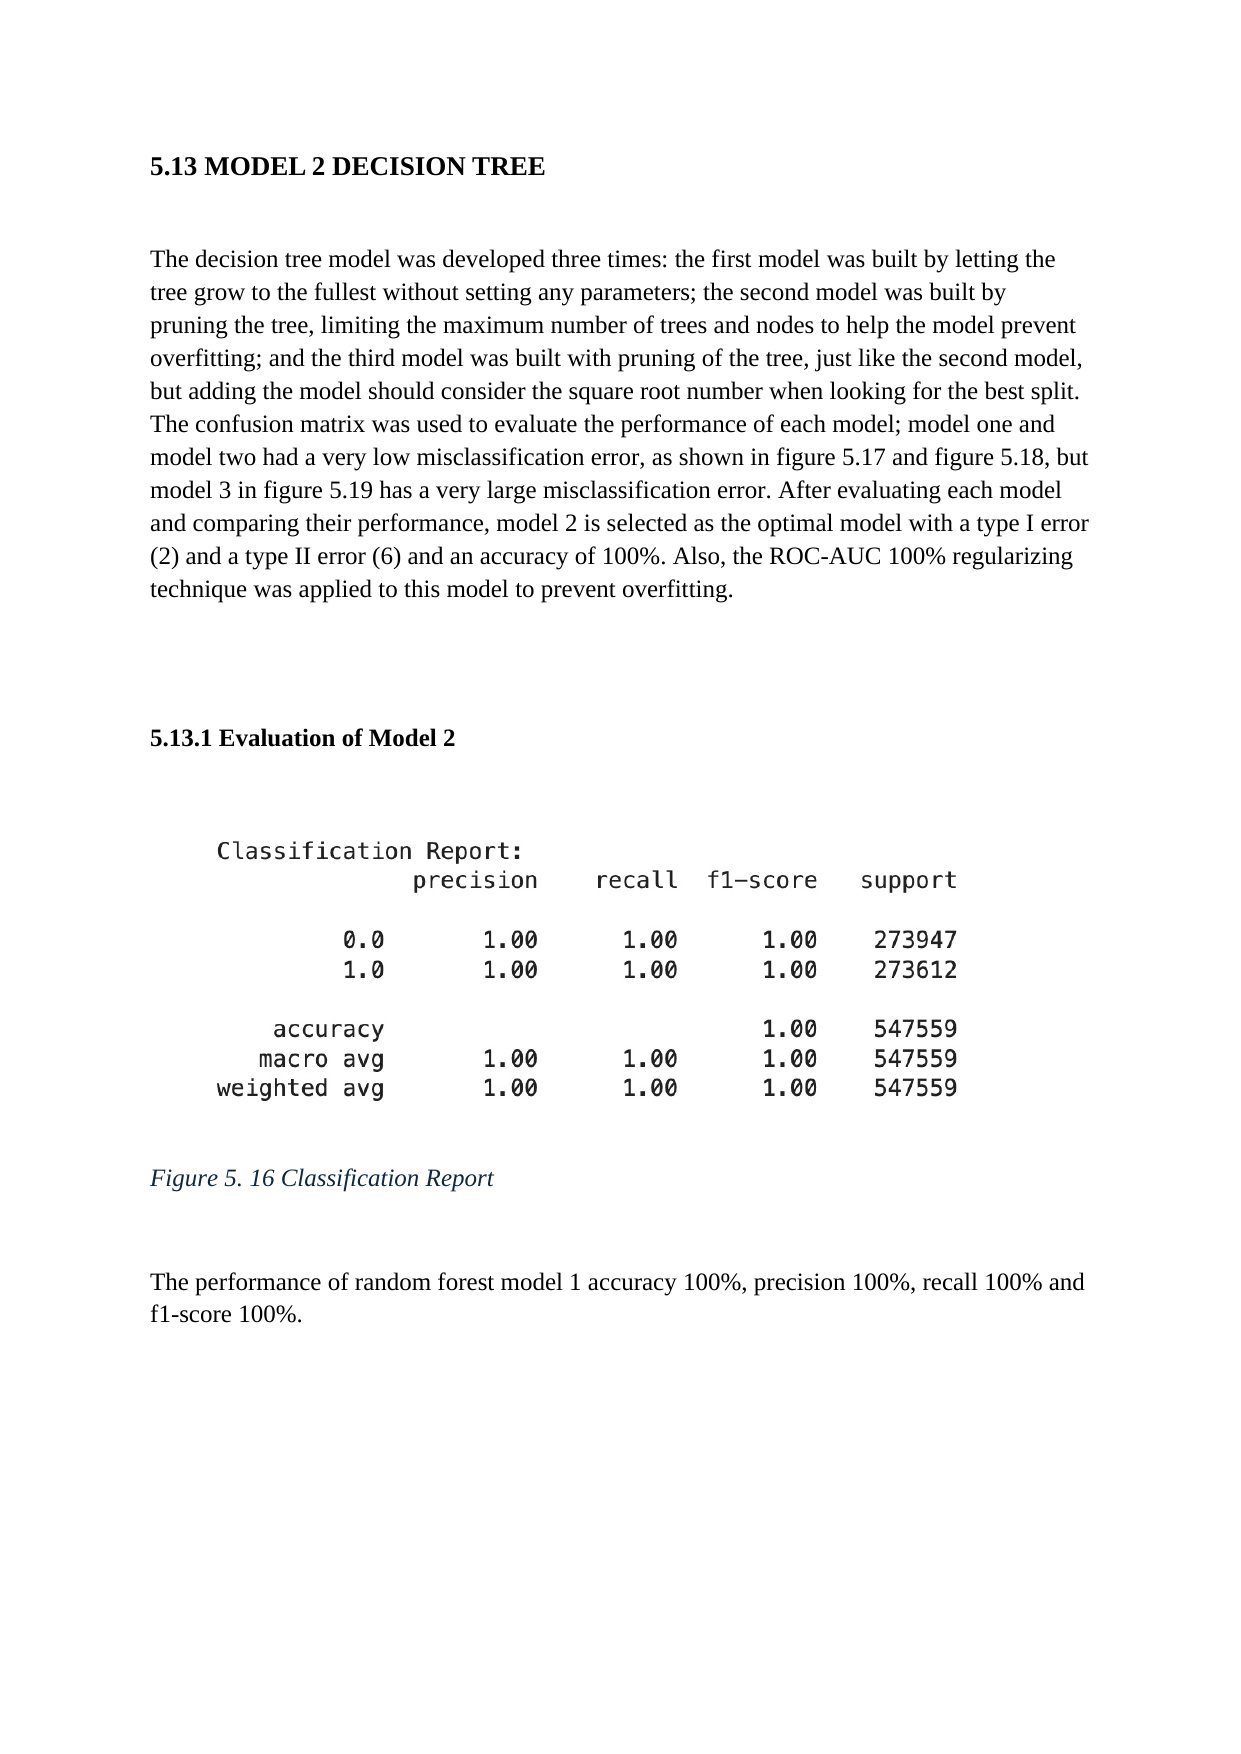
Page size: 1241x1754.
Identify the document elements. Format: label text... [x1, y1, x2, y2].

text The decision tree model was developed three times: the first model was built by letting the tree grow to the fullest without setting any parameters; the second model was built by pruning the tree, limiting the maximum number of trees and nodes to help the model prevent overfitting; and the third model was built with pruning of the tree, just like the second model, but adding the model should consider the square root number when looking for the best split. The confusion matrix was used to evaluate the performance of each model; model one and model two had a very low misclassification error, as shown in figure 5.17 and figure 5.18, but model 3 in figure 5.19 has a very large misclassification error. After evaluating each model and comparing their performance, model 2 is selected as the optimal model with a type I error (2) and a type II error (6) and an accuracy of 100%. Also, the ROC-AUC 100% regularizing technique was applied to this model to prevent overfitting. [150, 244, 1090, 603]
subtitle 5.13 MODEL 2 DECISION TREE [150, 150, 1090, 181]
text Figure 5. 16 Classification Report [150, 1163, 1090, 1192]
text The performance of random forest model 1 accuracy 100%, precision 100%, recall 100% and f1-score 100%. [150, 1267, 1090, 1328]
subtitle 5.13.1 Evaluation of Model 2 [150, 723, 1090, 752]
picture [150, 814, 1024, 1142]
